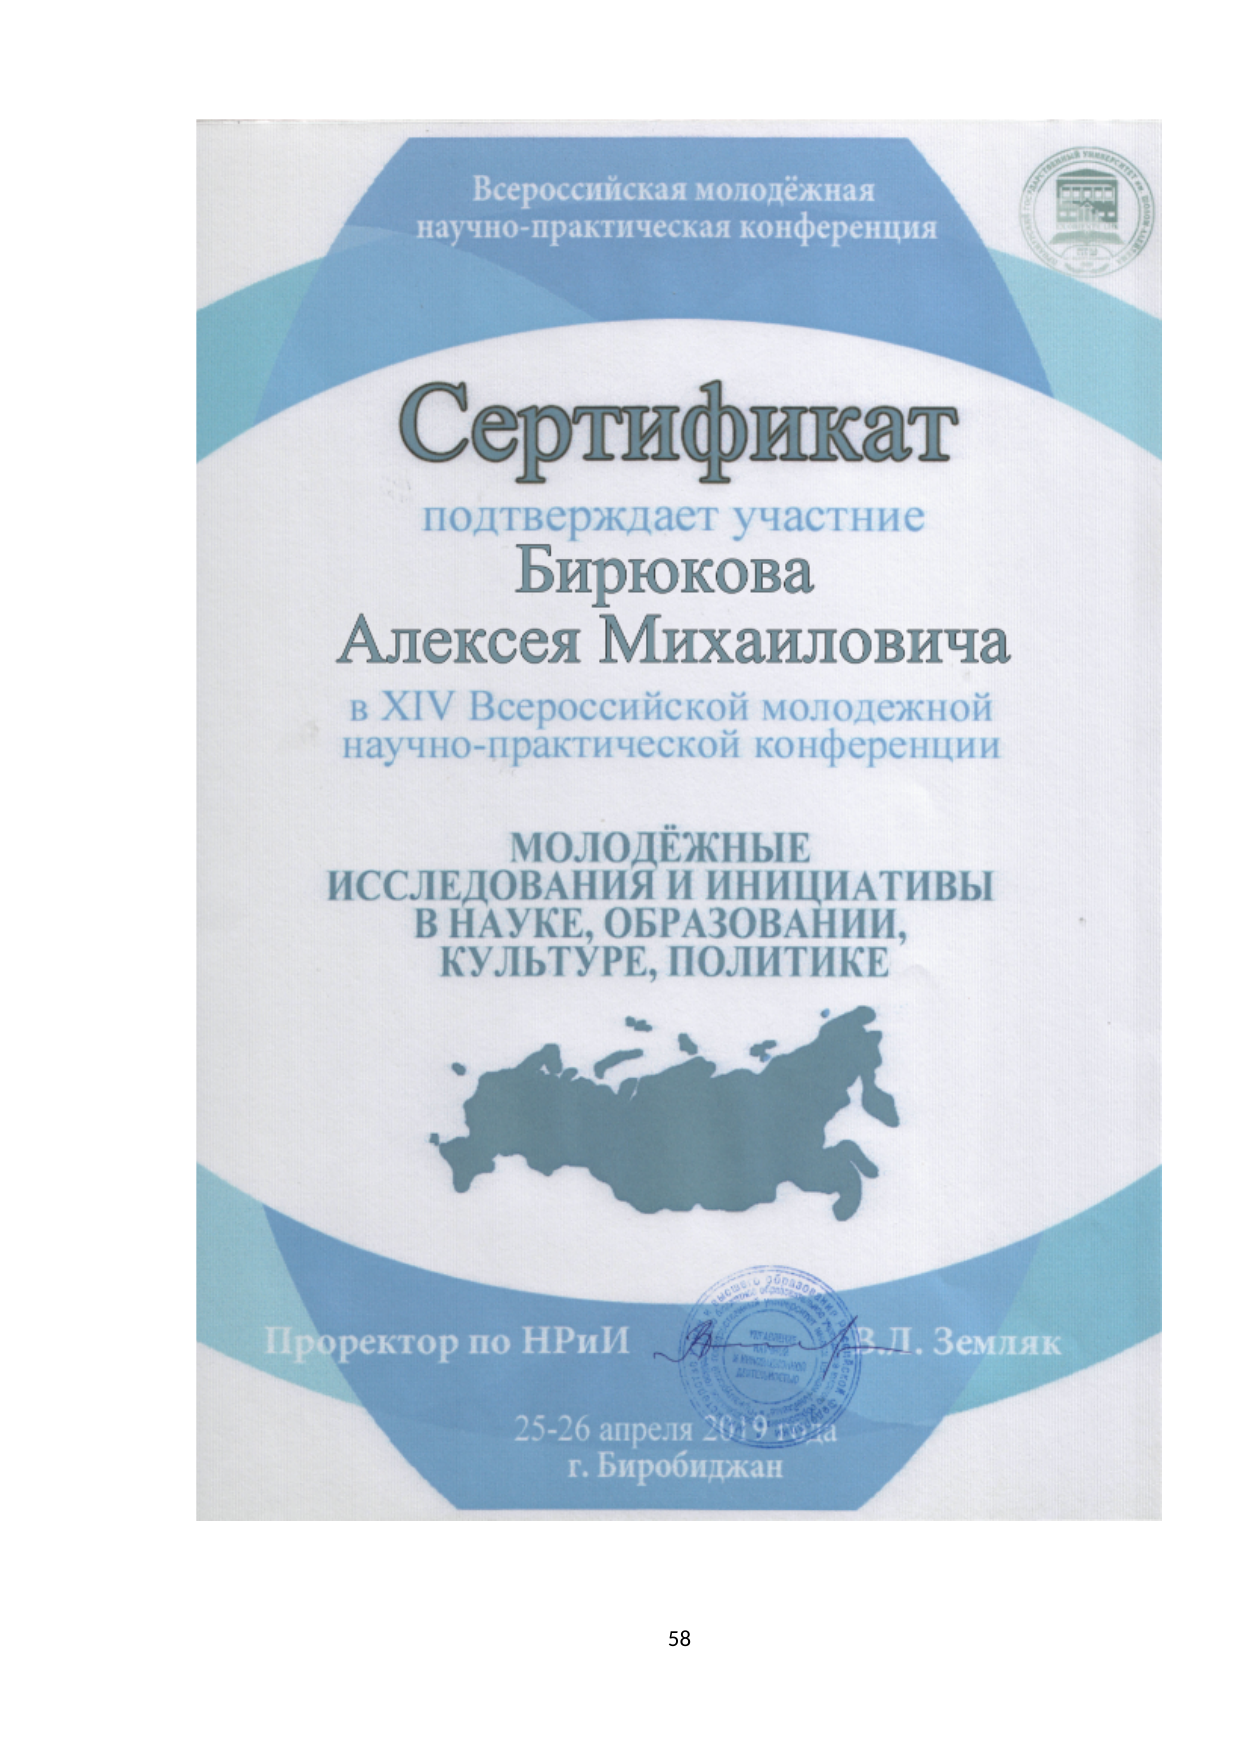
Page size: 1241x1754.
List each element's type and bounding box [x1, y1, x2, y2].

picture [196, 118, 1162, 1521]
